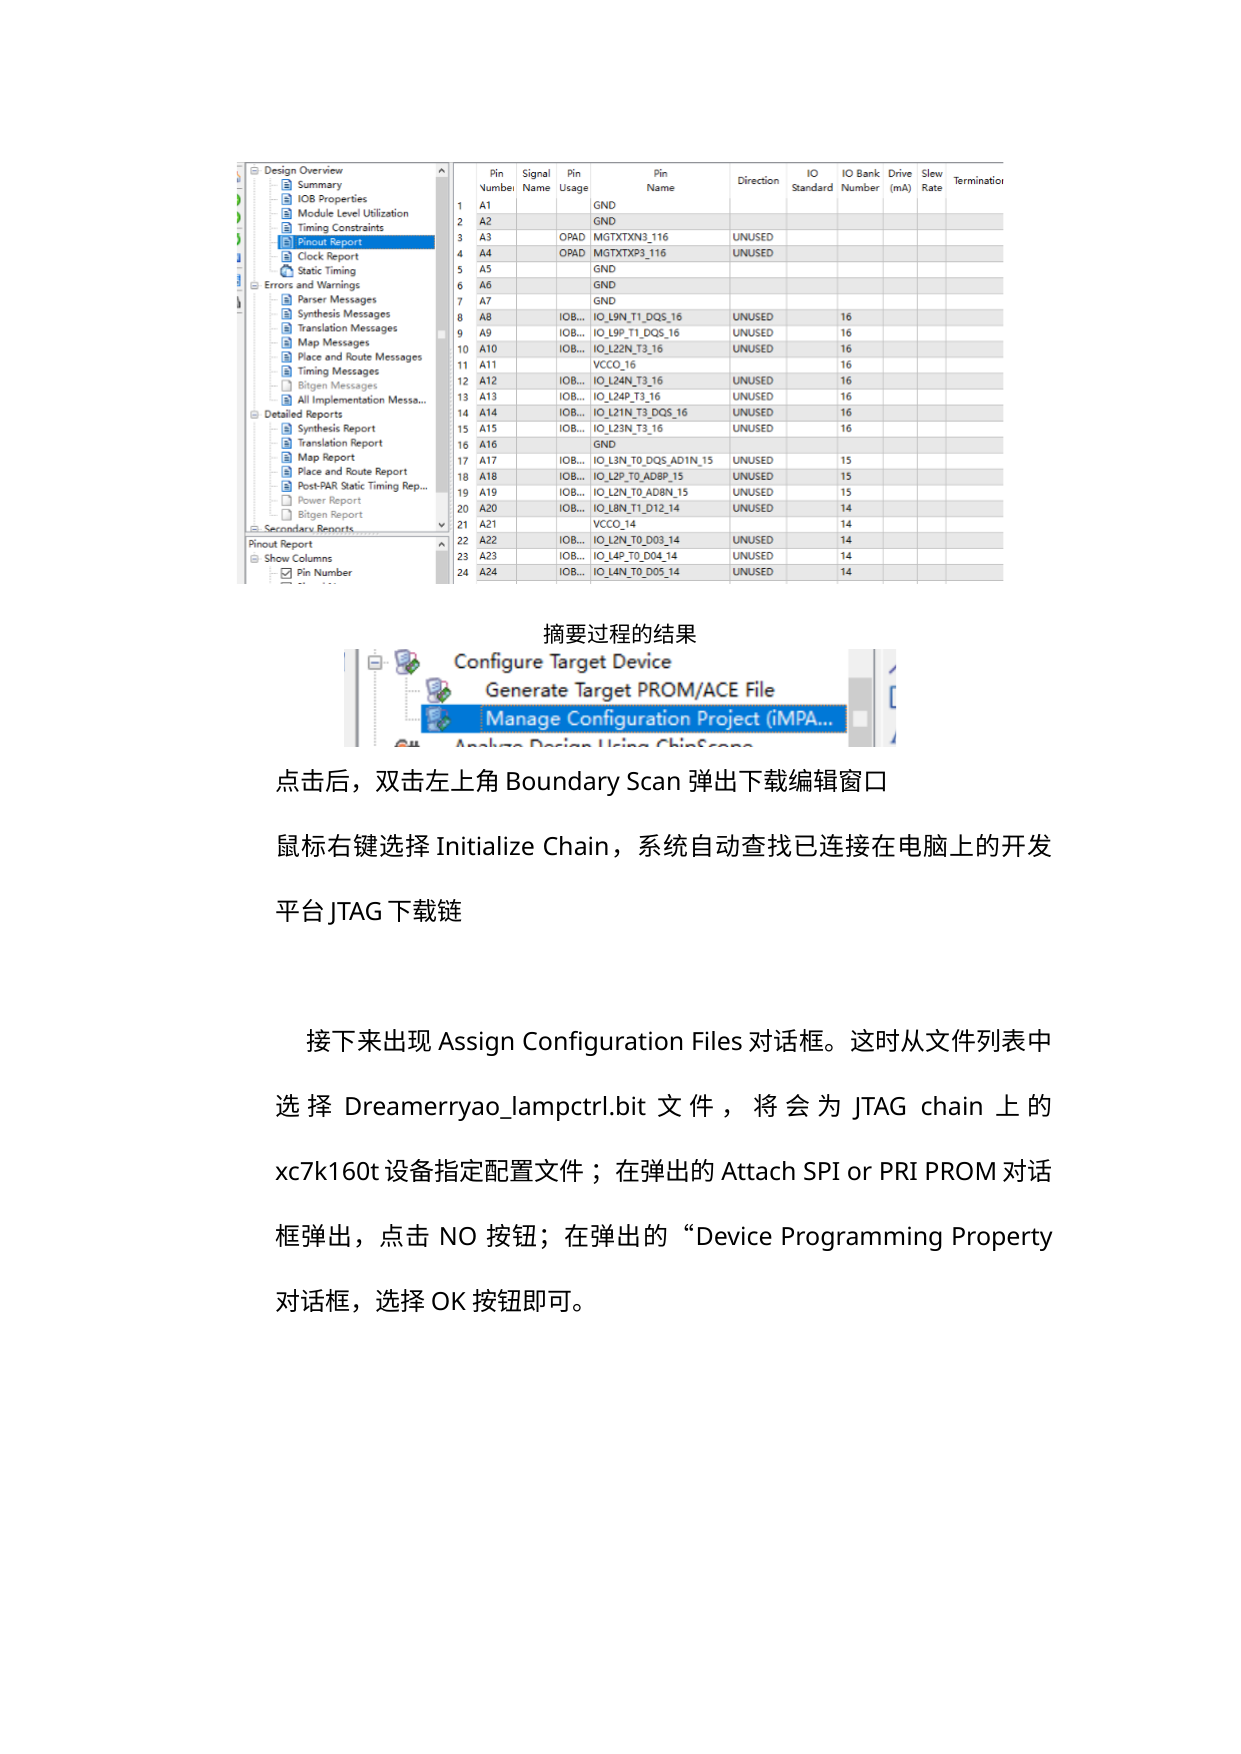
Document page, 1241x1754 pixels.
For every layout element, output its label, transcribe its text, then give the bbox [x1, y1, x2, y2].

text 接下来出现Assign Configuration Files对话框。这时从文件列表中选择Dreamerryao_lampctrl.bit文件，将会为JTAG chain上的xc7k160t设备指定配置文件 ；在弹出的Attach SPI or PRI PROM对话框弹出，点击 NO 按钮；在弹出的“Device Programming Property对话框，选择 OK 按钮即可。 [275, 1007, 1053, 1332]
text 点击后，双击左上角Boundary Scan 弹出下载编辑窗口 [231, 747, 1053, 812]
picture [344, 649, 897, 747]
text 摘要过程的结果 [187, 617, 1053, 649]
picture [236, 162, 1004, 584]
text 鼠标右键选择Initialize Chain，系统自动查找已连接在电脑上的开发 平台JTAG下载链 [231, 812, 1053, 942]
